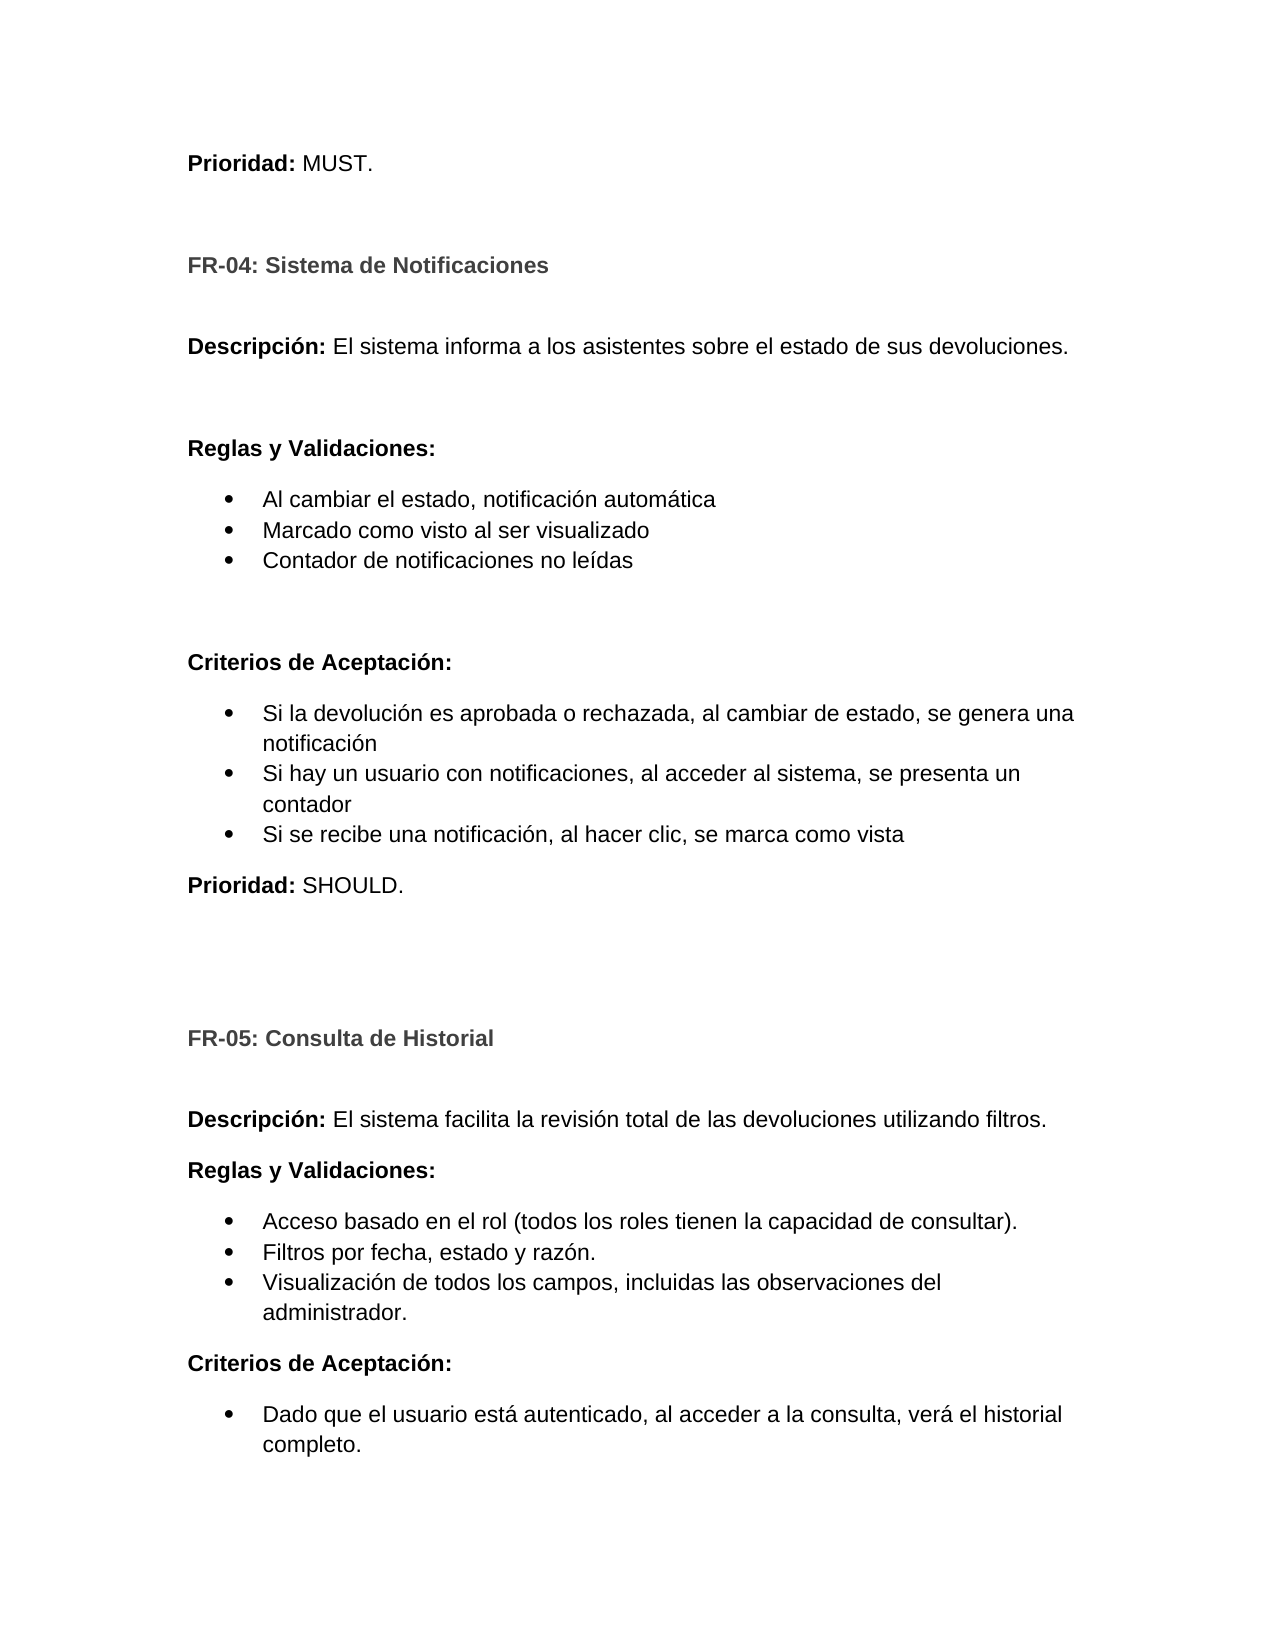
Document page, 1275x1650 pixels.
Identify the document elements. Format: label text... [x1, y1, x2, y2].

text Criterios de Aceptación: [187, 649, 1087, 675]
list Dado que el usuario está autenticado, al acceder a la consulta, verá el historial completo. [225, 1401, 1087, 1458]
text Descripción: El sistema facilita la revisión total de las devoluciones utilizando filtros. [187, 1106, 1087, 1133]
subtitle FR-04: Sistema de Notificaciones [187, 252, 1087, 278]
list Al cambiar el estado, notificación automática [225, 486, 1087, 513]
list Contador de notificaciones no leídas [225, 547, 1087, 573]
list Filtros por fecha, estado y razón. [225, 1238, 1087, 1265]
text Descripción: El sistema informa a los asistentes sobre el estado de sus devoluciones. [187, 333, 1087, 360]
text Reglas y Validaciones: [187, 1157, 1087, 1184]
list Marcado como visto al ser visualizado [225, 517, 1087, 543]
text Prioridad: SHOULD. [187, 872, 1087, 898]
subtitle FR-05: Consulta de Historial [187, 1025, 1087, 1051]
list Si se recibe una notificación, al hacer clic, se marca como vista [225, 821, 1087, 847]
text Criterios de Aceptación: [187, 1350, 1087, 1376]
list Visualización de todos los campos, incluidas las observaciones del administrador. [225, 1269, 1087, 1325]
text Reglas y Validaciones: [187, 435, 1087, 462]
list Si hay un usuario con notificaciones, al acceder al sistema, se presenta un contador [225, 760, 1087, 817]
text Prioridad: MUST. [187, 150, 1087, 176]
list Si la devolución es aprobada o rechazada, al cambiar de estado, se genera una notificación [225, 700, 1087, 757]
list Acceso basado en el rol (todos los roles tienen la capacidad de consultar). [225, 1208, 1087, 1235]
